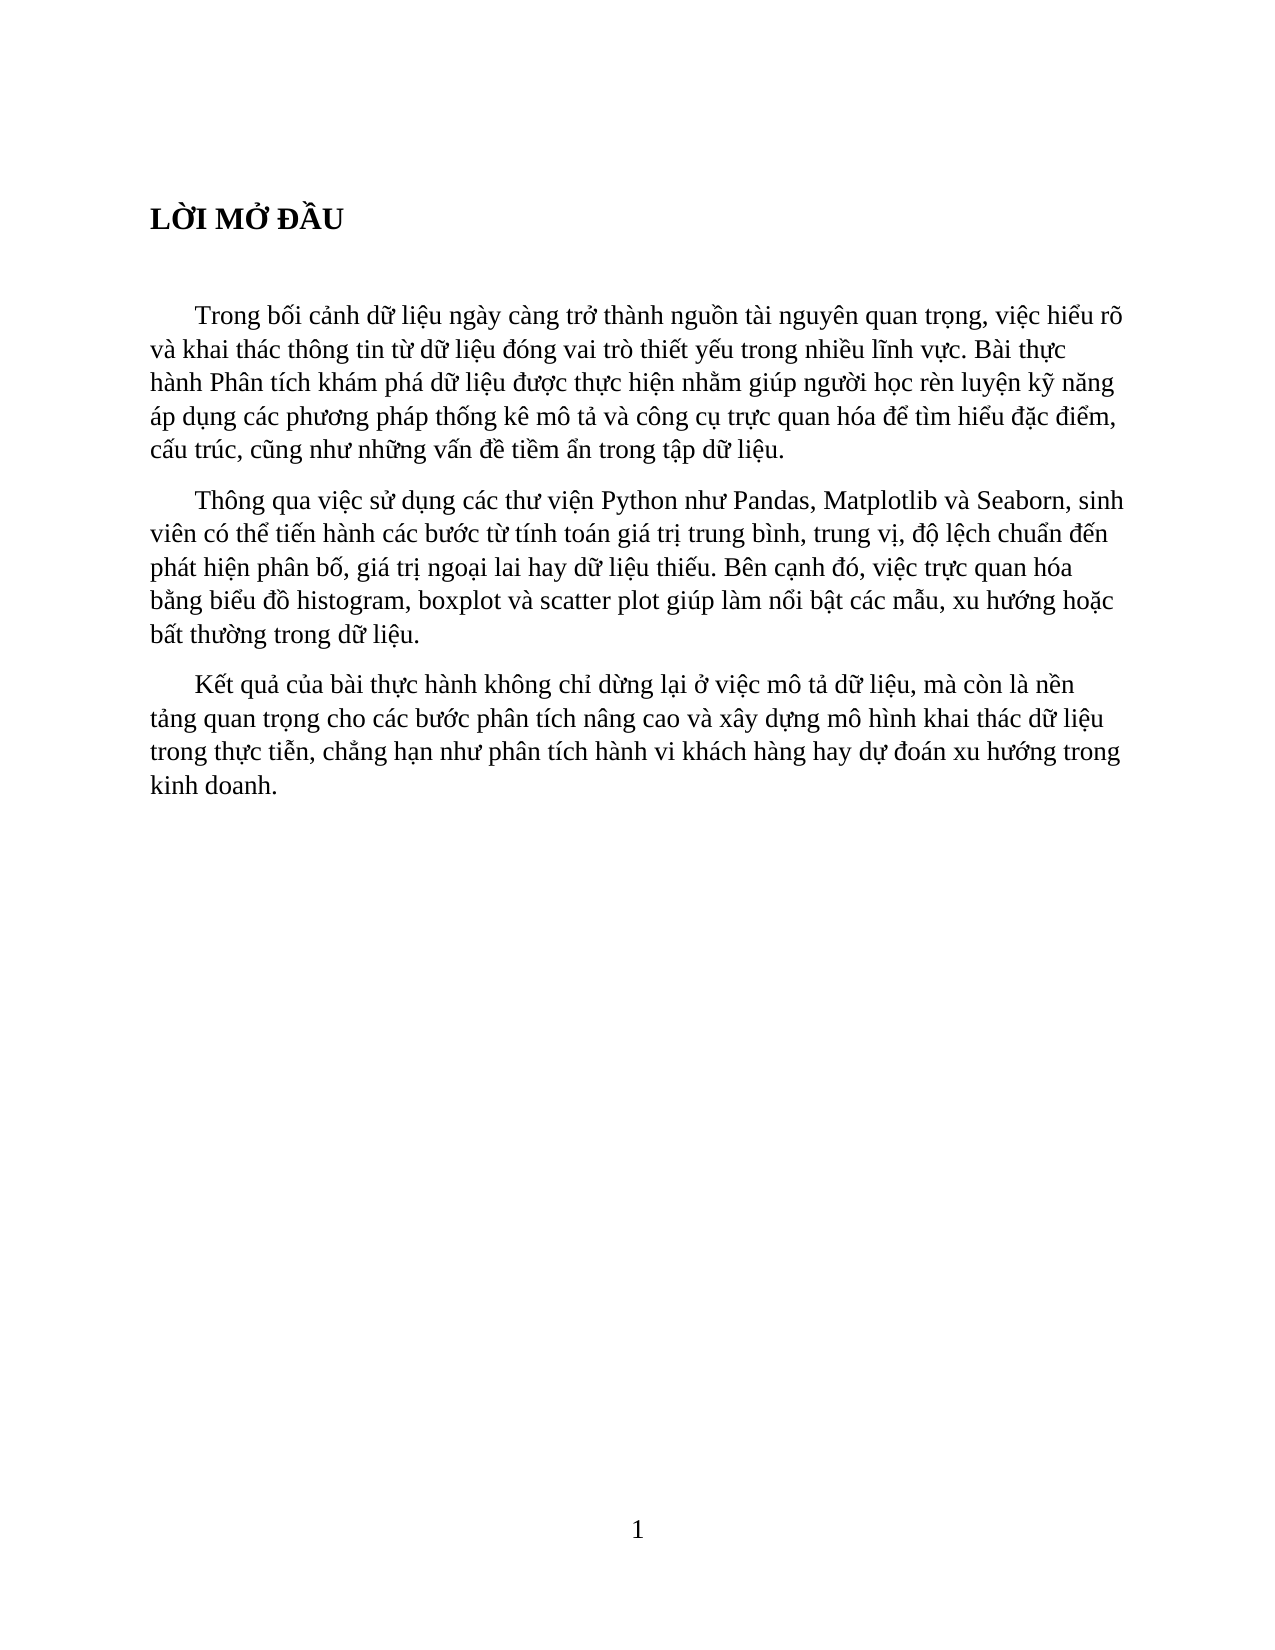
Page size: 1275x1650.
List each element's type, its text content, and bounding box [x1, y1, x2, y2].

subtitle LỜI MỞ ĐẦU [150, 200, 1125, 236]
text Thông qua việc sử dụng các thư viện Python như Pandas, Matplotlib và Seaborn, sinh viên có thể tiến hành các bước từ tính toán giá trị trung bình, trung vị, độ lệch chuẩn đến phát hiện phân bố, giá trị ngoại lai hay dữ liệu thiếu. Bên cạnh đó, việc trực quan hóa bằng biểu đồ histogram, boxplot và scatter plot giúp làm nổi bật các mẫu, xu hướng hoặc bất thường trong dữ liệu. [150, 484, 1125, 649]
text Kết quả của bài thực hành không chỉ dừng lại ở việc mô tả dữ liệu, mà còn là nền tảng quan trọng cho các bước phân tích nâng cao và xây dựng mô hình khai thác dữ liệu trong thực tiễn, chẳng hạn như phân tích hành vi khách hàng hay dự đoán xu hướng trong kinh doanh. [150, 668, 1125, 800]
text Trong bối cảnh dữ liệu ngày càng trở thành nguồn tài nguyên quan trọng, việc hiểu rõ và khai thác thông tin từ dữ liệu đóng vai trò thiết yếu trong nhiều lĩnh vực. Bài thực hành Phân tích khám phá dữ liệu được thực hiện nhằm giúp người học rèn luyện kỹ năng áp dụng các phương pháp thống kê mô tả và công cụ trực quan hóa để tìm hiểu đặc điểm, cấu trúc, cũng như những vấn đề tiềm ẩn trong tập dữ liệu. [150, 299, 1125, 465]
